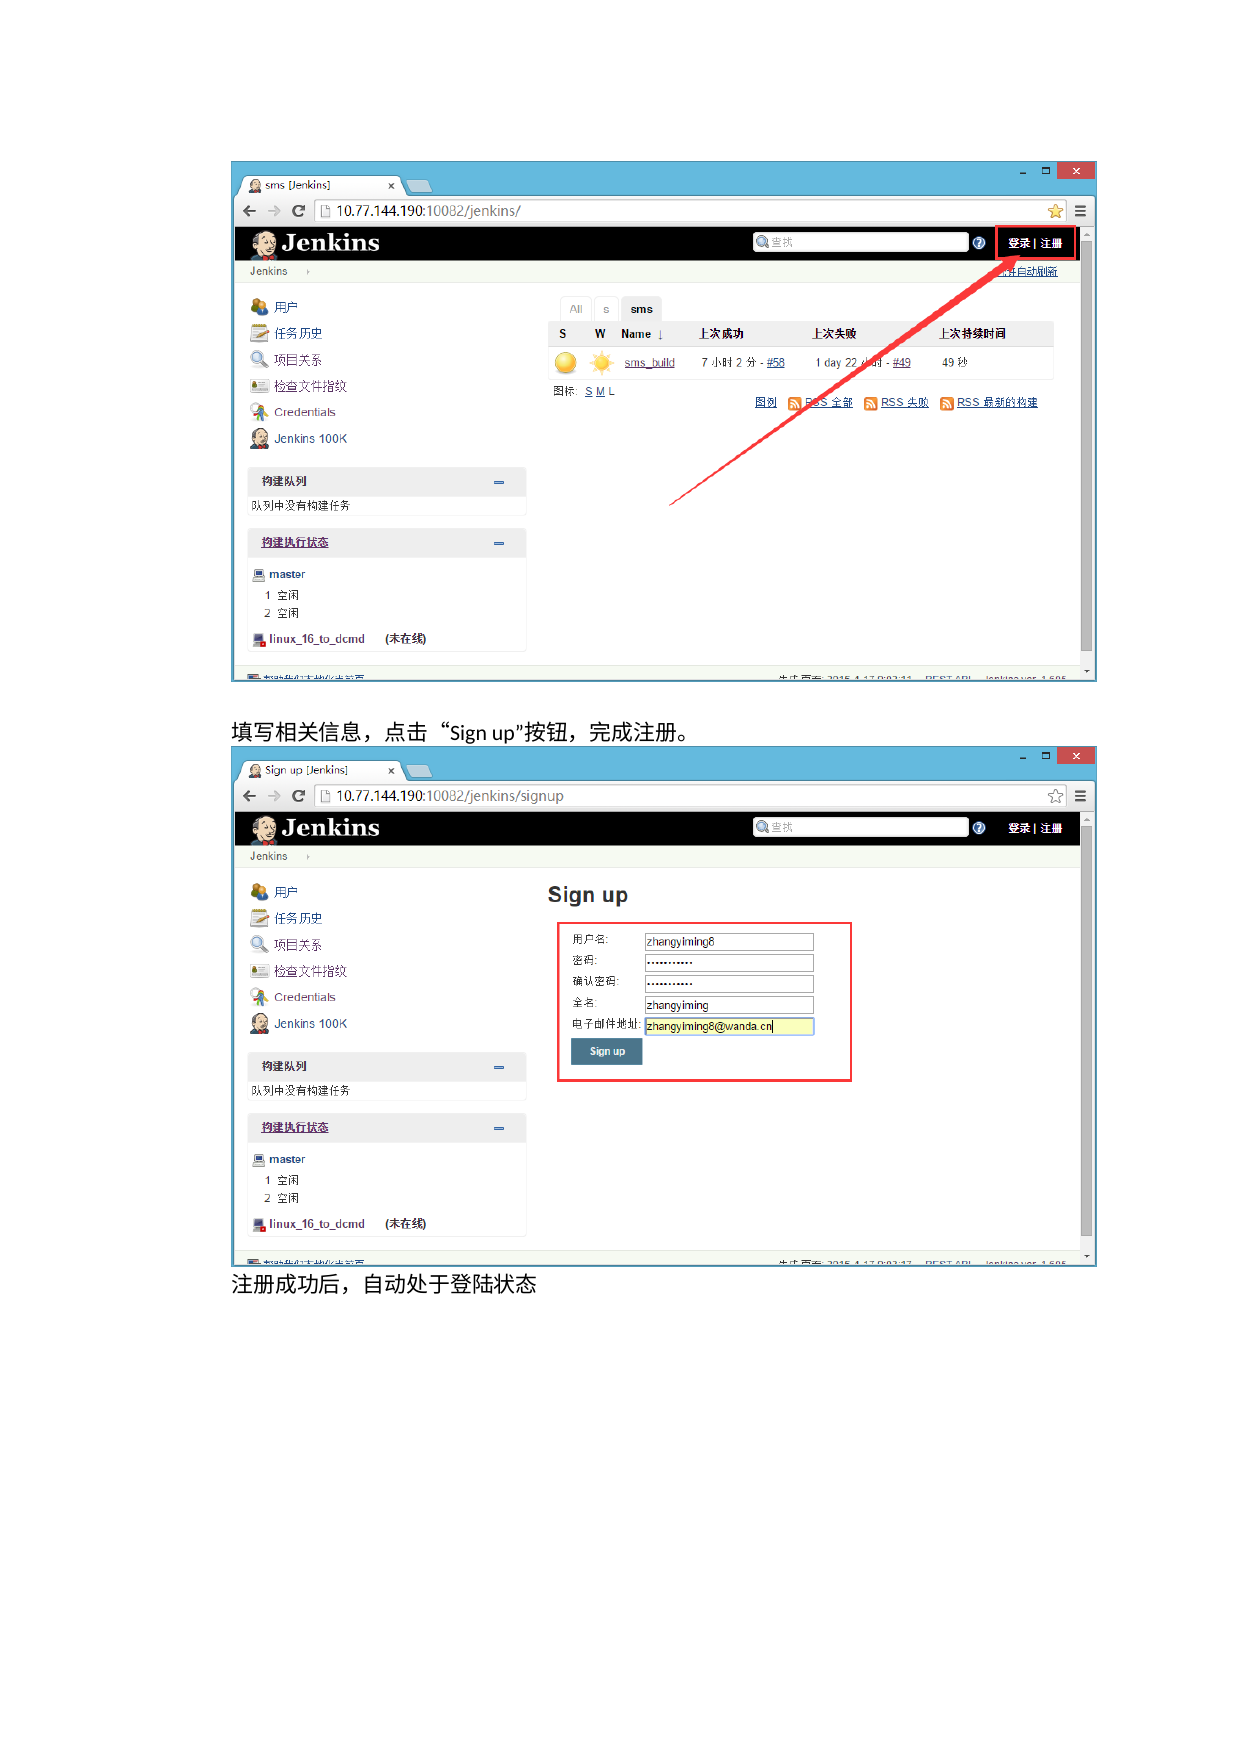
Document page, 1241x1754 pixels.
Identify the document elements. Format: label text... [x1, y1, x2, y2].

text 注册成功后，自动处于登陆状态 [231, 1267, 1053, 1299]
picture [231, 746, 1097, 1267]
text 填写相关信息，点击“Sign up”按钮，完成注册。 [231, 714, 1053, 746]
picture [231, 161, 1097, 682]
